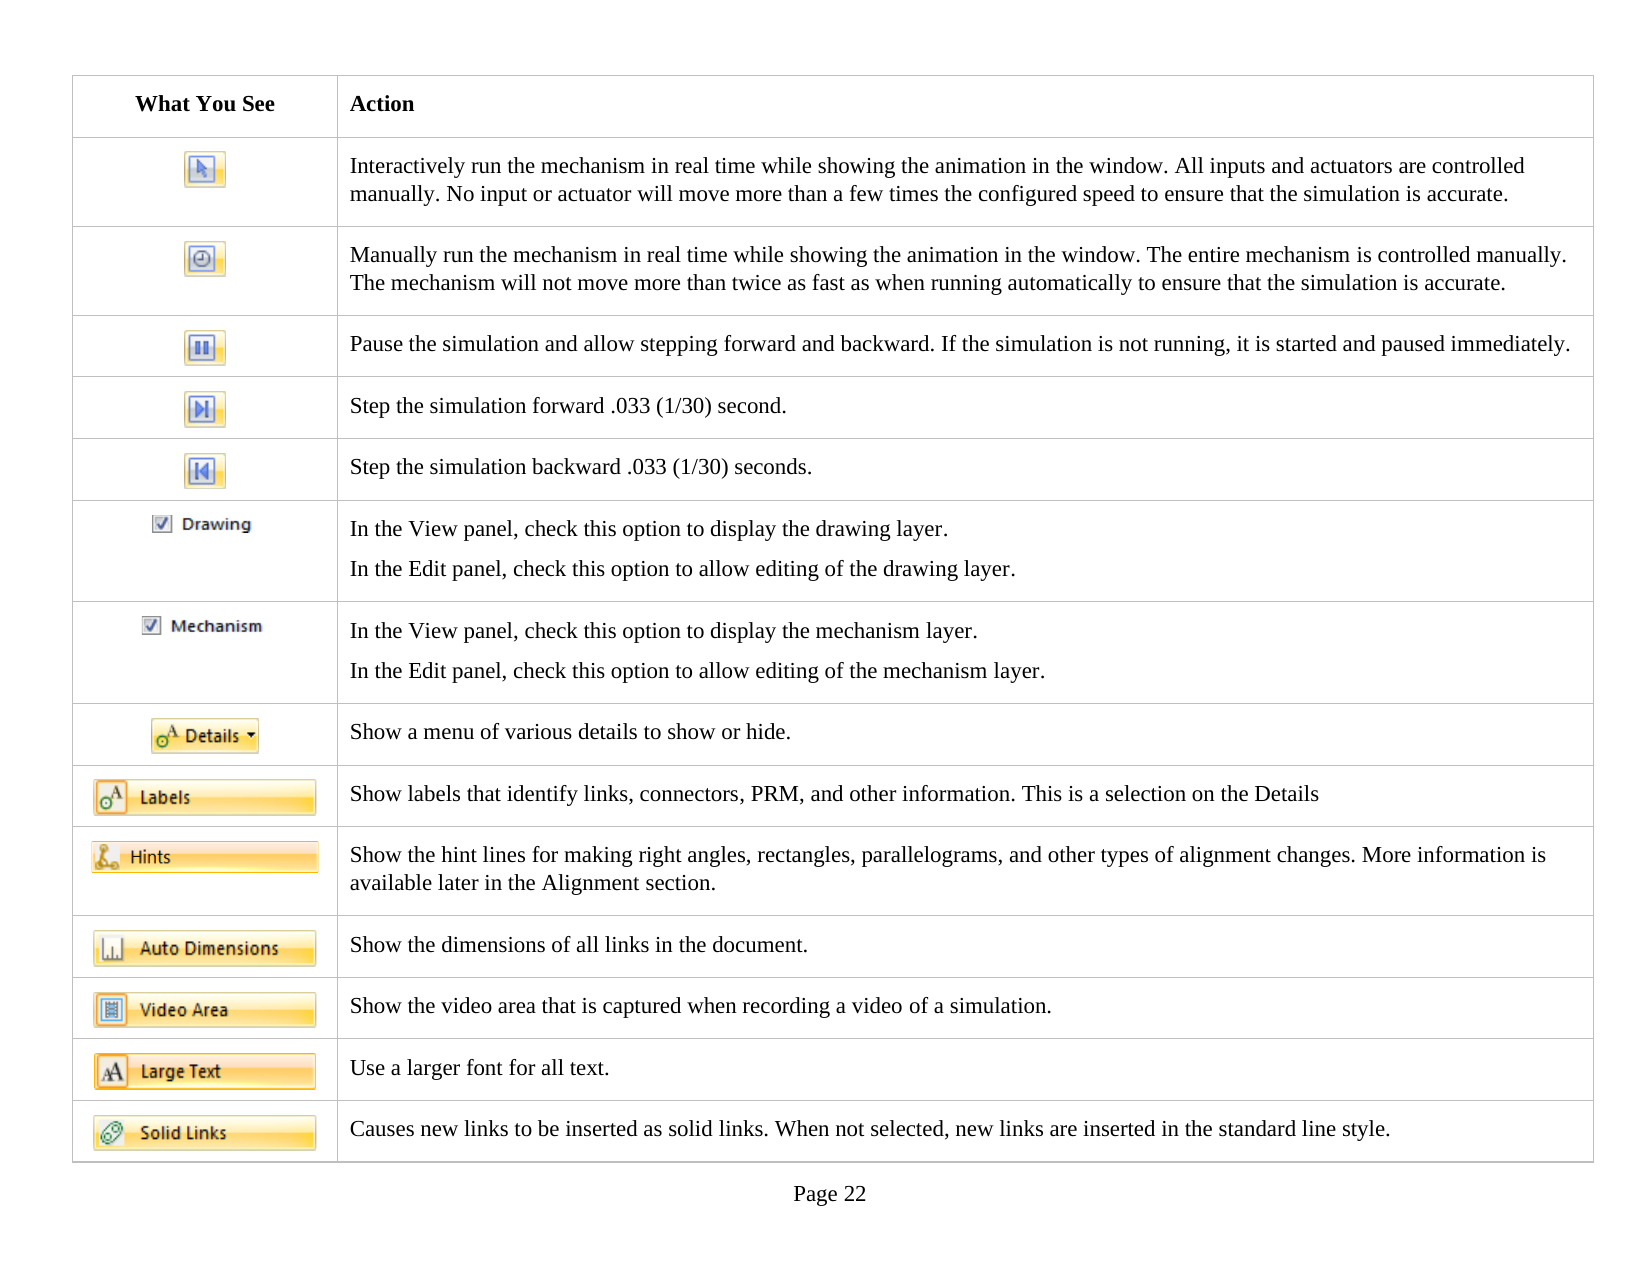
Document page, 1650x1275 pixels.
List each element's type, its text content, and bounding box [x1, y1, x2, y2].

table_cell [73, 704, 337, 764]
picture [93, 930, 317, 967]
table_cell Step the simulation backward .033 (1/30) seconds. [338, 439, 1593, 499]
picture [184, 453, 226, 489]
table_cell [73, 1101, 337, 1161]
picture [94, 1053, 316, 1090]
table_cell [73, 978, 337, 1038]
picture [93, 779, 317, 816]
picture [152, 515, 258, 533]
picture [184, 151, 226, 188]
table_cell [73, 916, 337, 977]
table_cell Show the dimensions of all links in the document. [338, 916, 1593, 977]
table_cell [73, 138, 337, 226]
table_cell [73, 439, 337, 499]
table_cell Interactively run the mechanism in real time while showing the animation in the window. All inputs and actuators are controlled manually. No input or actuator will move more than a few times the configured speed to ensure that the simulation is accurate. [338, 138, 1593, 226]
picture [93, 992, 317, 1028]
picture [93, 1115, 317, 1151]
picture [141, 616, 269, 635]
table_cell Use a larger font for all text. [338, 1039, 1593, 1100]
table_cell Show the hint lines for making right angles, rectangles, parallelograms, and other types of alignment changes. More information is available later in the Alignment section. [338, 827, 1593, 915]
table_header Action [338, 76, 1593, 137]
picture [184, 330, 226, 366]
picture [184, 391, 226, 428]
table_cell [73, 602, 337, 703]
picture [91, 841, 319, 873]
table_cell In the View panel, check this option to display the drawing layer. In the Edit panel, check this option to allow editing of the drawing layer. [338, 501, 1593, 601]
table_cell [73, 316, 337, 376]
table_cell In the View panel, check this option to display the mechanism layer. In the Edit panel, check this option to allow editing of the mechanism layer. [338, 602, 1593, 703]
picture [184, 241, 226, 277]
table_cell [73, 501, 337, 601]
table_cell Pause the simulation and allow stepping forward and backward. If the simulation is not running, it is started and paused immediately. [338, 316, 1593, 376]
picture [151, 718, 259, 754]
table_cell [73, 227, 337, 315]
table_cell Causes new links to be inserted as solid links. When not selected, new links are inserted in the standard line style. [338, 1101, 1593, 1161]
table_cell Show a menu of various details to show or hide. [338, 704, 1593, 764]
table_cell [73, 766, 337, 826]
table_cell Step the simulation forward .033 (1/30) second. [338, 377, 1593, 438]
table_header What You See [73, 76, 337, 137]
table_cell Manually run the mechanism in real time while showing the animation in the window. The entire mechanism is controlled manually. The mechanism will not move more than twice as fast as when running automatically to ensure that the simulation is accurate. [338, 227, 1593, 315]
table_cell Show the video area that is captured when recording a video of a simulation. [338, 978, 1593, 1038]
table_cell [73, 827, 337, 915]
table_cell Show labels that identify links, connectors, PRM, and other information. This is a selection on the Details [338, 766, 1593, 826]
table_cell [73, 1039, 337, 1100]
table_cell [73, 377, 337, 438]
